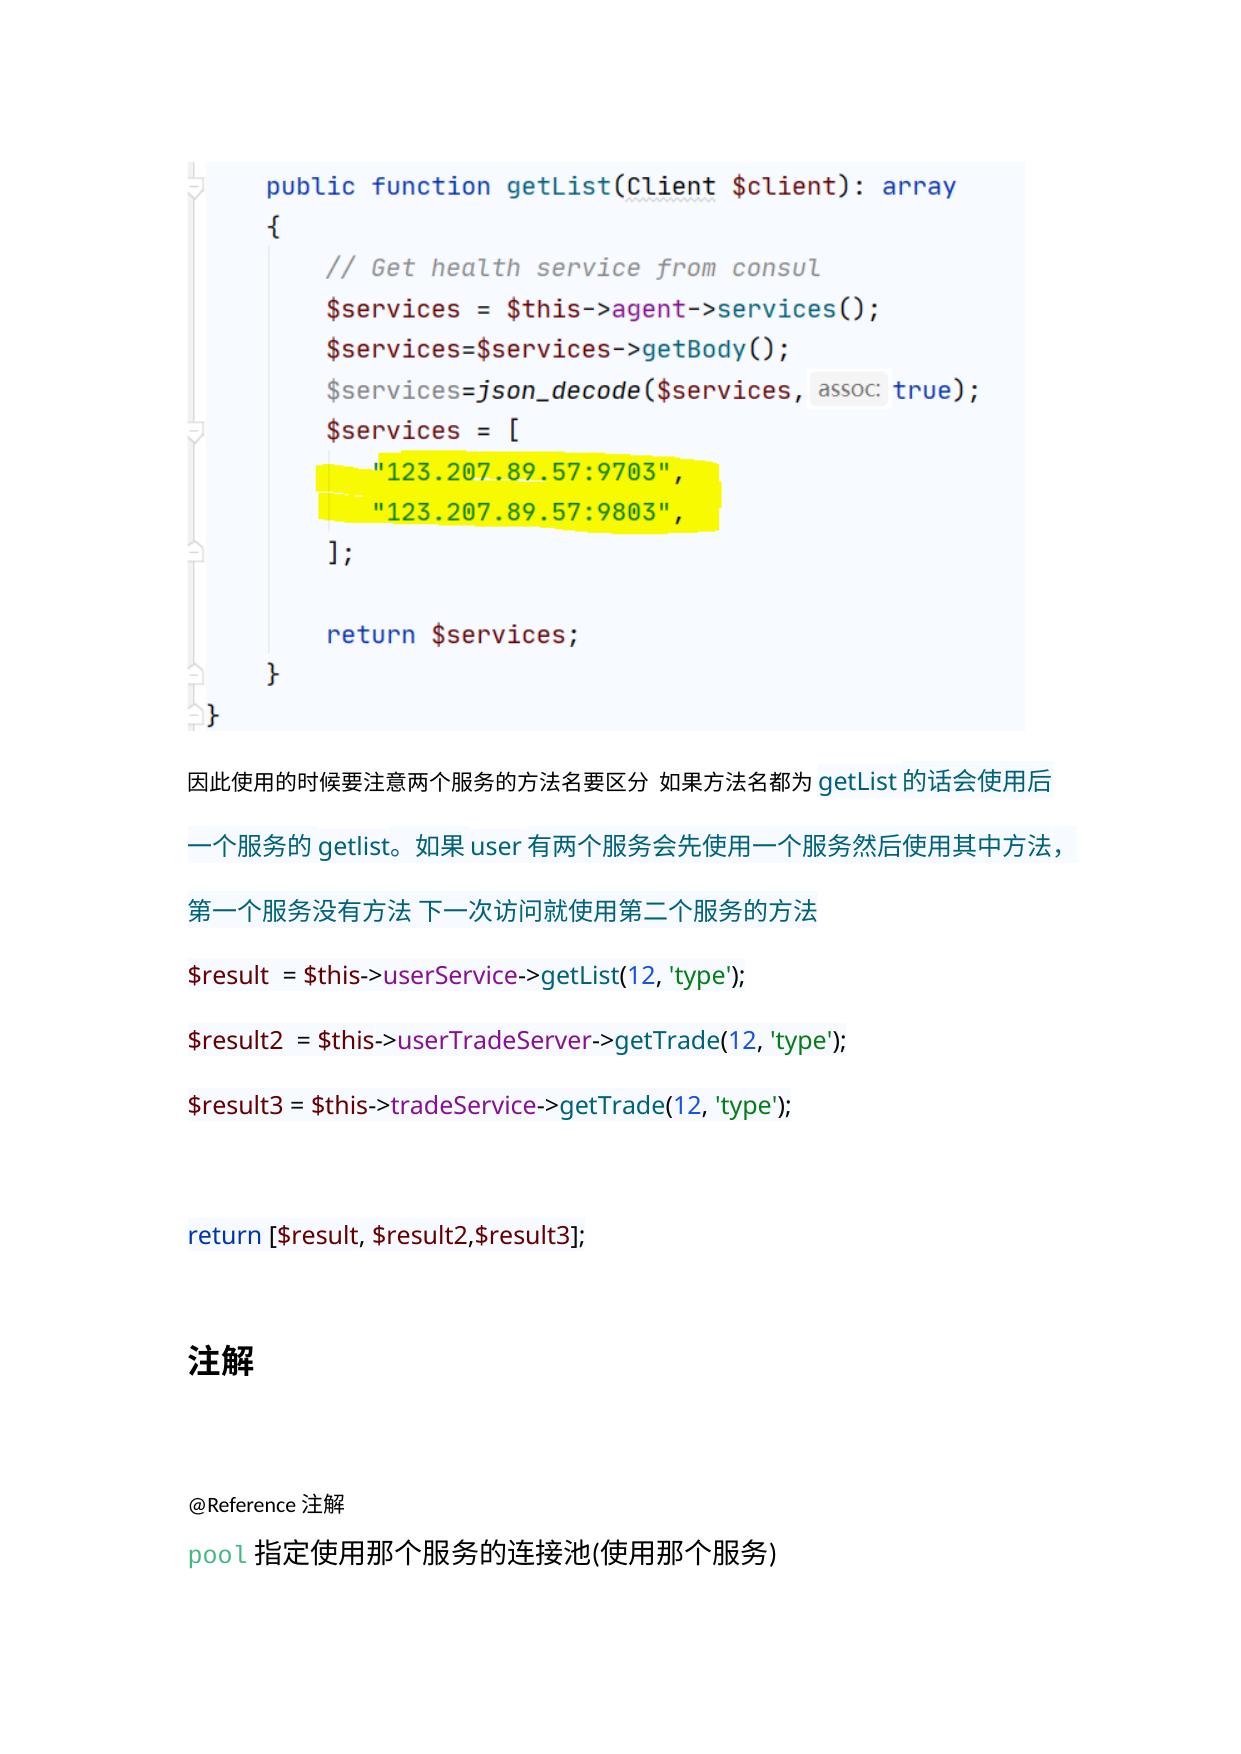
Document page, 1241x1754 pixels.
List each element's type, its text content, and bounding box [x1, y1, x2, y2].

subtitle 注解 [187, 1327, 1053, 1392]
picture [187, 162, 1025, 731]
text @Reference 注解 [187, 1486, 1053, 1519]
text 因此使用的时候要注意两个服务的方法名要区分 如果方法名都为getList的话会使用后一个服务的getlist。如果user有两个服务会先使用一个服务然后使用其中方法，第一个服务没有方法 下一次访问就使用第二个服务的方法 [187, 747, 1053, 942]
text pool 指定使用那个服务的连接池(使用那个服务) [187, 1519, 1053, 1584]
text $result = $this->userService->getList(12, 'type'); $result2 = $this->userTradeServer->getTrade(12, 'type'); $result3 = $this->tradeService->getTrade(12, 'type'); return [$result, $result2,$result3]; [187, 942, 1053, 1267]
